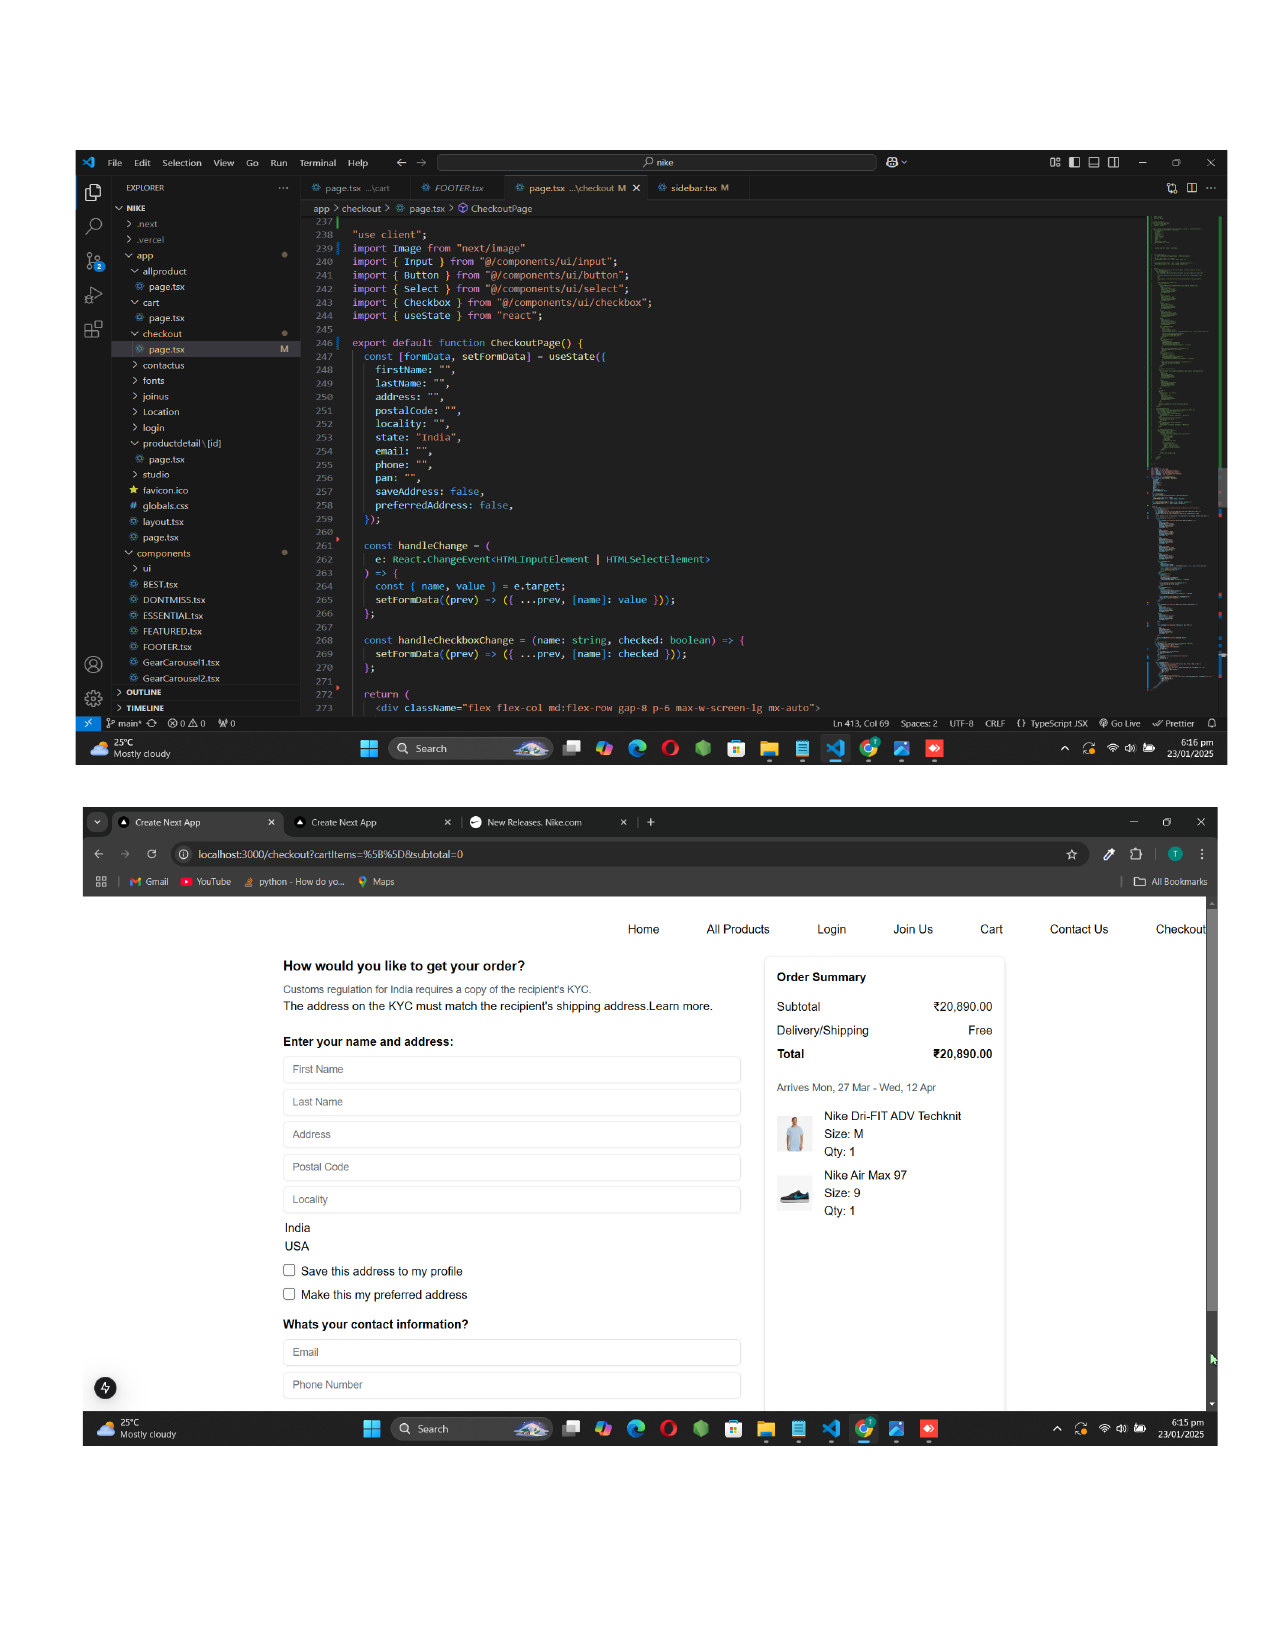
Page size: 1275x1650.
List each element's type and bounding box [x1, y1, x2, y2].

picture [82, 807, 1218, 1446]
picture [75, 150, 1228, 765]
